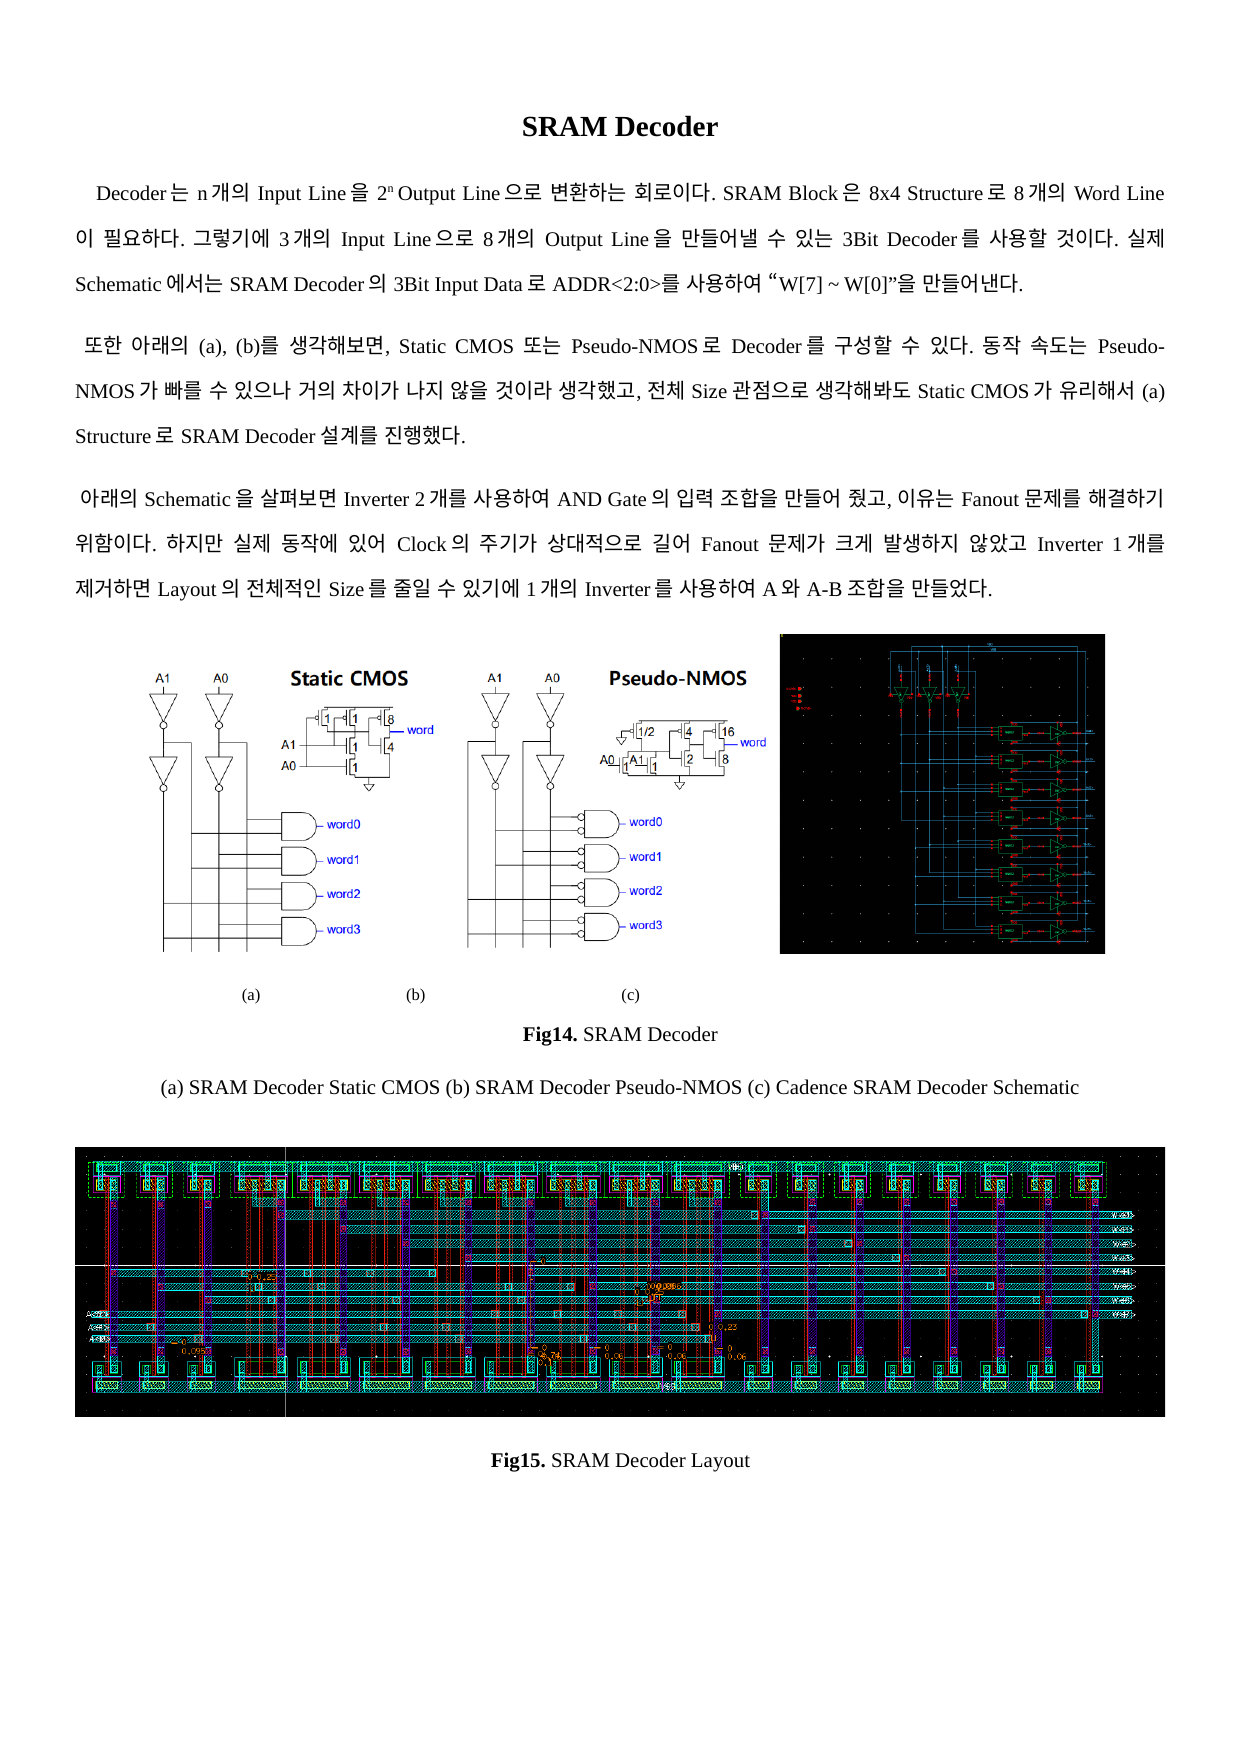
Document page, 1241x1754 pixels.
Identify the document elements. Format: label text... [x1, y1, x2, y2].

picture [135, 634, 1106, 954]
picture [75, 1147, 1166, 1417]
text (a) SRAM Decoder Static CMOS (b) SRAM Decoder Pseudo-NMOS (c) Cadence SRAM Decoder Schematic [75, 1075, 1165, 1099]
text SRAM Decoder [75, 109, 1165, 143]
text 아래의 Schematic을 살펴보면 Inverter 2개를 사용하여 AND Gate의 입력 조합을 만들어 줬고, 이유는 Fanout 문제를 해결하기 위함이다. 하지만 실제 동작에 있어 Clock의 주기가 상대적으로 길어 Fanout 문제가 크게 발생하지 않았고 Inverter 1개를 제거하면 Layout의 전체적인 Size를 줄일 수 있기에 1개의 Inverter를 사용하여 A와 A-B 조합을 만들었다. [75, 482, 1165, 603]
text 또한 아래의 (a), (b)를 생각해보면, Static CMOS 또는 Pseudo-NMOS로 Decoder를 구성할 수 있다. 동작 속도는 Pseudo-NMOS가 빠를 수 있으나 거의 차이가 나지 않을 것이라 생각했고, 전체 Size 관점으로 생각해봐도 Static CMOS가 유리해서 (a) Structure로 SRAM Decoder 설계를 진행했다. [75, 329, 1165, 450]
text Fig14. SRAM Decoder [75, 1022, 1165, 1046]
text Fig15. SRAM Decoder Layout [75, 1447, 1165, 1472]
text (a) (b) (c) [75, 985, 1165, 1004]
text Decoder는 n개의 Input Line을 2n Output Line으로 변환하는 회로이다. SRAM Block은 8x4 Structure로 8개의 Word Line이 필요하다. 그렇기에 3개의 Input Line으로 8개의 Output Line을 만들어낼 수 있는 3Bit Decoder를 사용할 것이다. 실제 Schematic에서는 SRAM Decoder의 3Bit Input Data로 ADDR<2:0>를 사용하여 “W[7] ~ W[0]”을 만들어낸다. [75, 177, 1165, 297]
